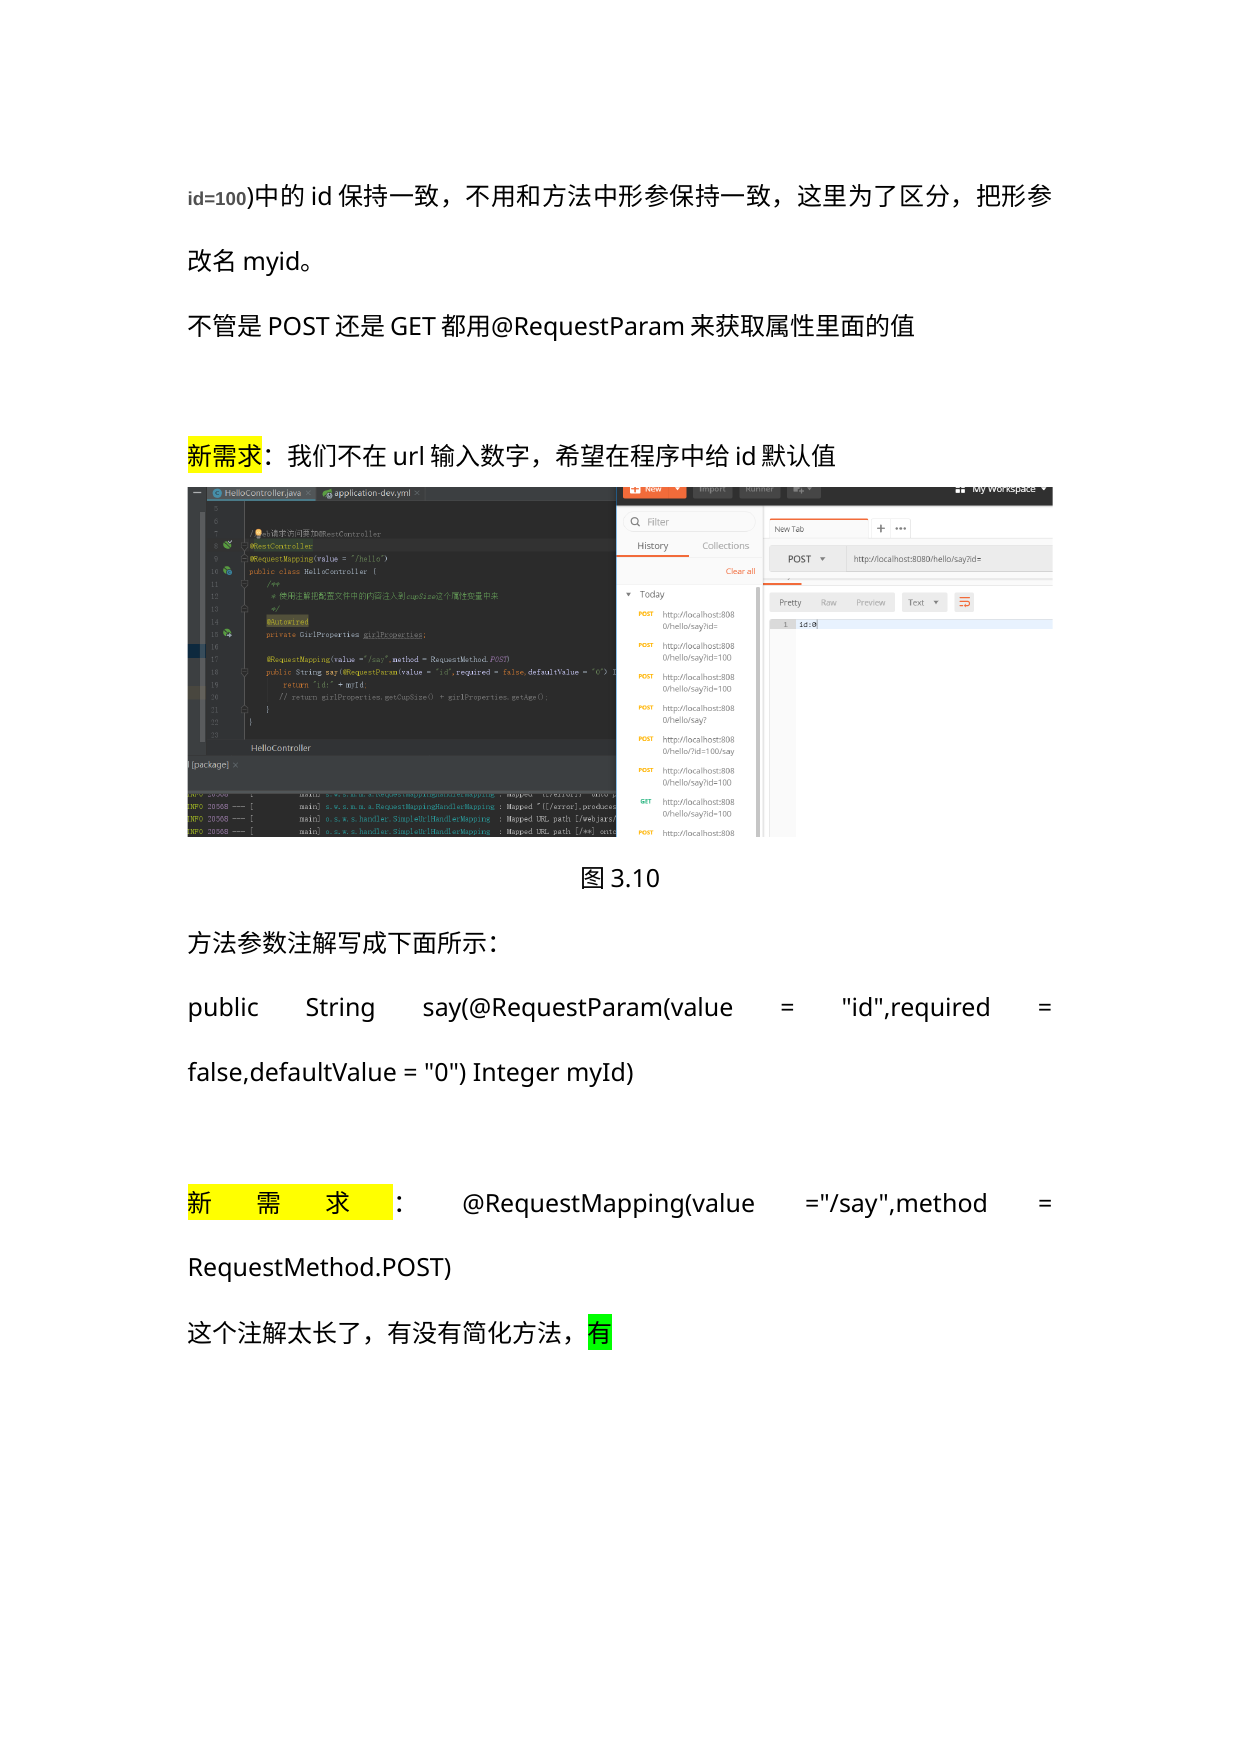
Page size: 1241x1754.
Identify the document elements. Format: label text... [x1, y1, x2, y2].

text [187, 162, 1053, 292]
text 新需求：@RequestMapping(value ="/say",method = RequestMethod.POST) [187, 1169, 1053, 1299]
text public String say(@RequestParam(value = "id",required = false,defaultValue = "0") Integer myId) [187, 974, 1053, 1104]
text 图3.10 [187, 844, 1053, 909]
text 新需求：我们不在url输入数字，希望在程序中给id默认值 [187, 422, 1053, 487]
text 方法参数注解写成下面所示： [187, 909, 1053, 974]
text 这个注解太长了，有没有简化方法，有 [187, 1299, 1053, 1364]
text 不管是POST还是GET都用@RequestParam来获取属性里面的值 [187, 292, 1053, 357]
